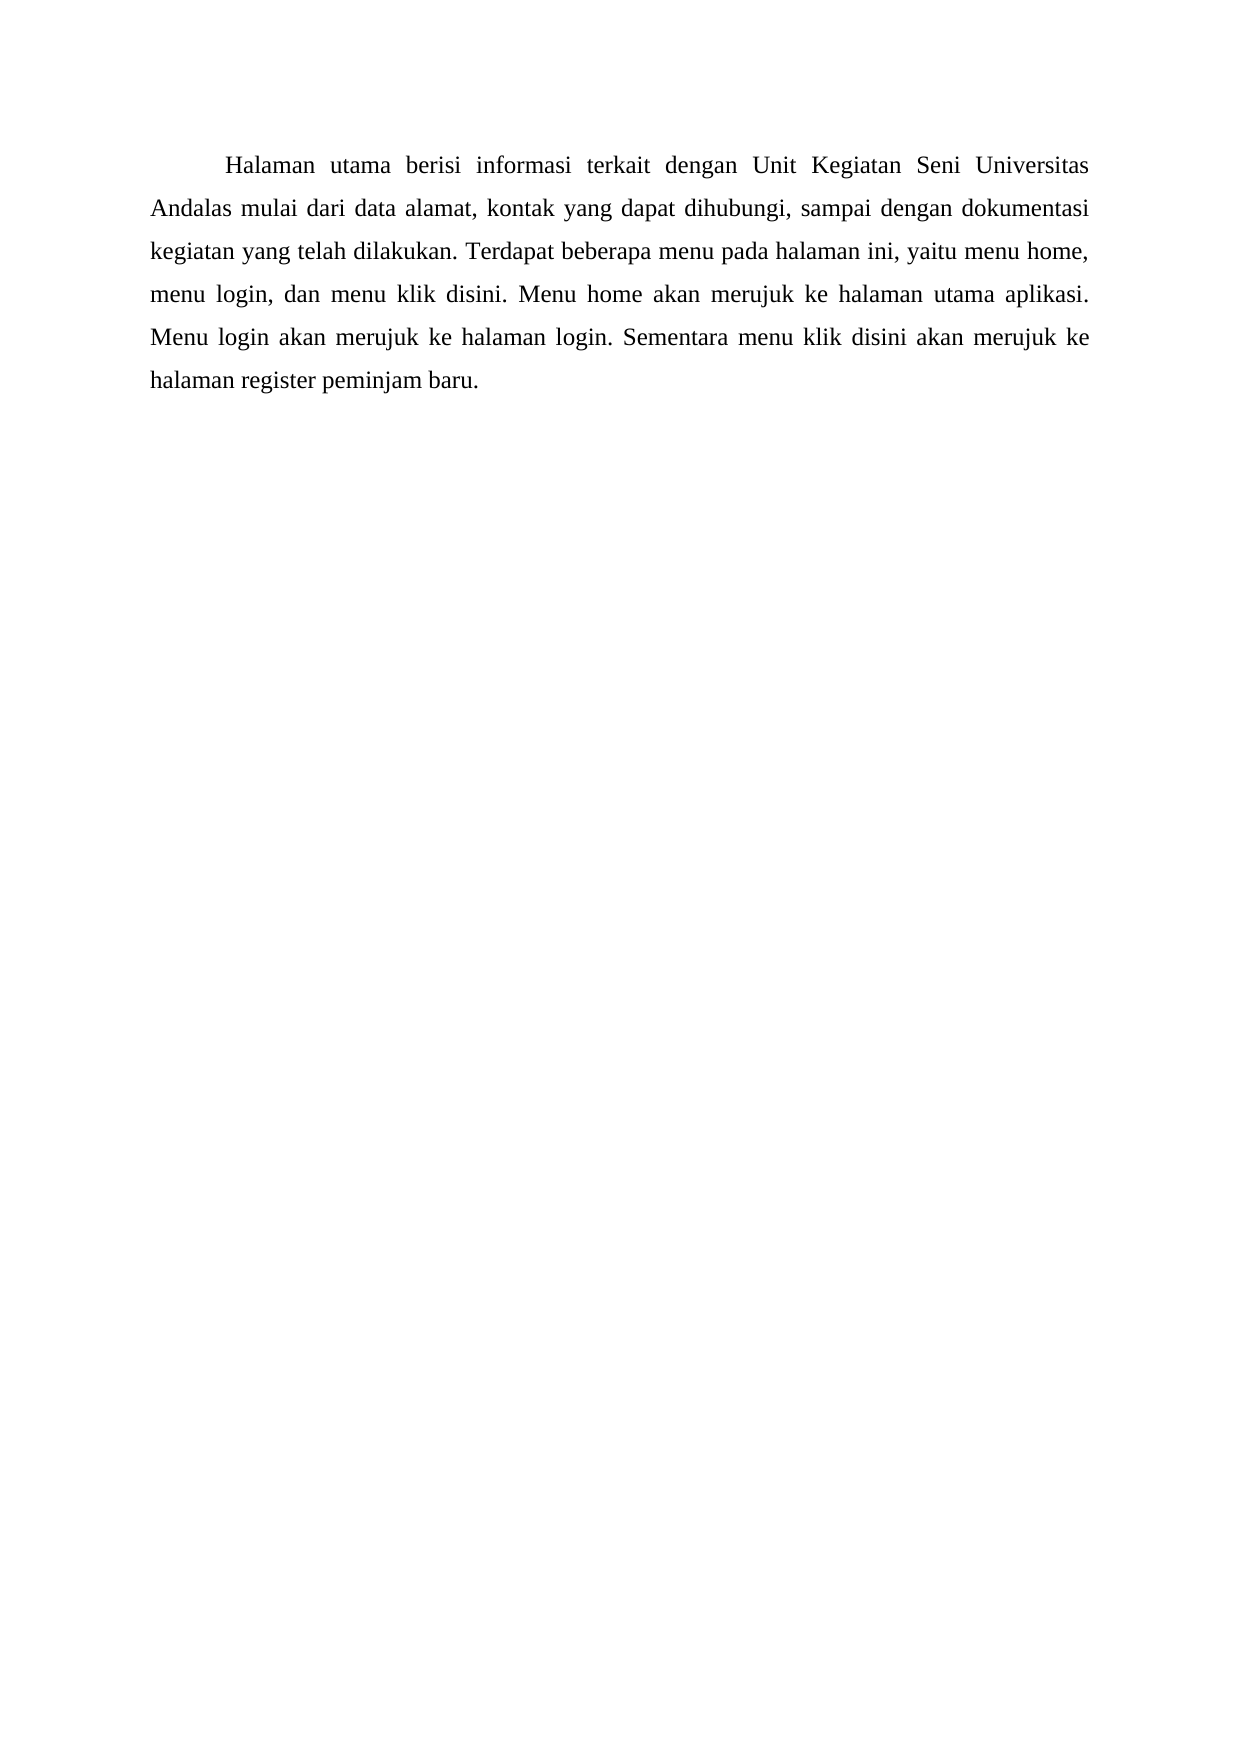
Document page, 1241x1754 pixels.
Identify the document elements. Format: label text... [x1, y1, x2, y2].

text Halaman utama berisi informasi terkait dengan Unit Kegiatan Seni Universitas Andalas mulai dari data alamat, kontak yang dapat dihubungi, sampai dengan dokumentasi kegiatan yang telah dilakukan. Terdapat beberapa menu pada halaman ini, yaitu menu home, menu login, dan menu klik disini. Menu home akan merujuk ke halaman utama aplikasi. Menu login akan merujuk ke halaman login. Sementara menu klik disini akan merujuk ke halaman register peminjam baru. [150, 150, 1090, 394]
